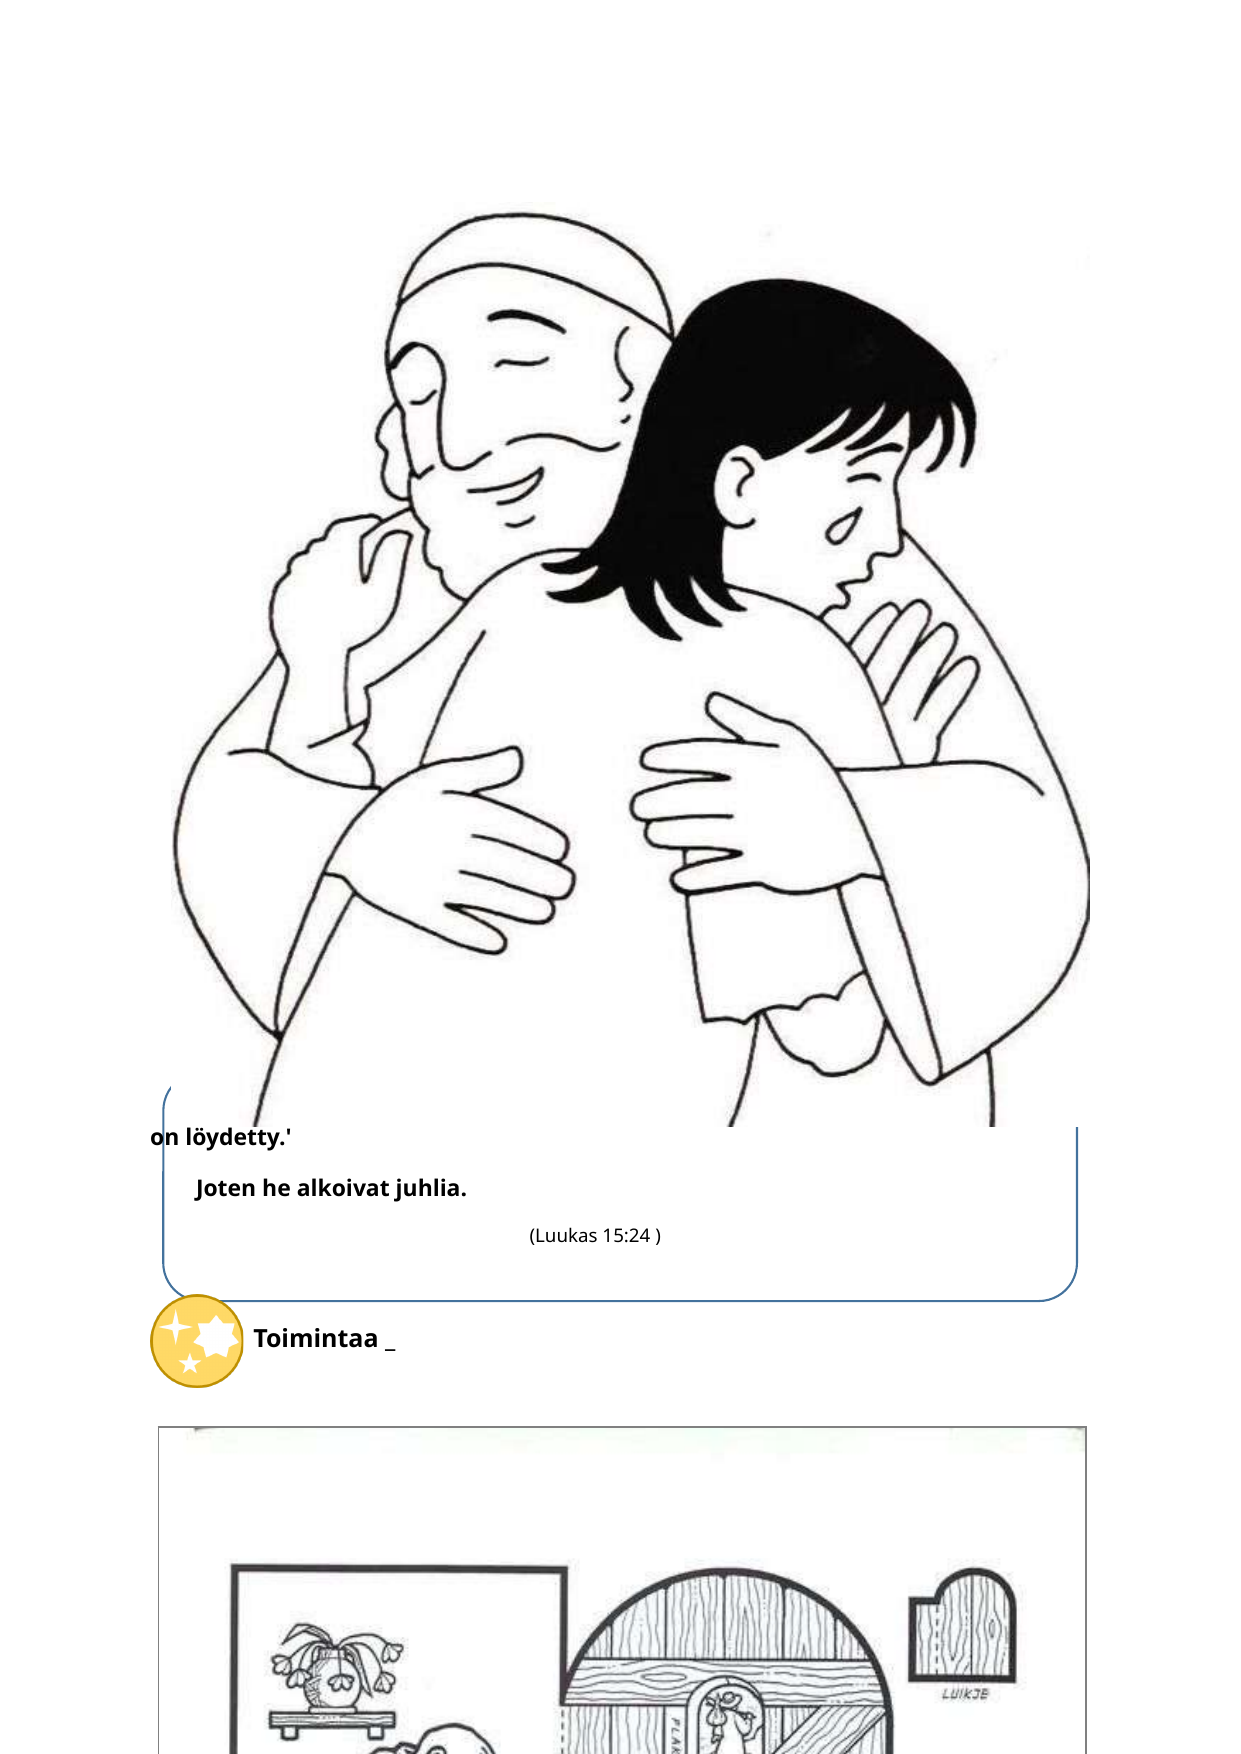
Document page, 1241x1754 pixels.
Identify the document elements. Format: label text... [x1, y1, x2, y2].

text Toimintaa _ [244, 1320, 1090, 1354]
picture [159, 1428, 1085, 1754]
picture [171, 202, 1090, 1127]
text Sillä tämä minun poikani oli kuollut ja on jälleen elossa; hän oli kadonnut ja on löydetty.' [150, 1088, 1090, 1153]
text Joten he alkoivat juhlia. [150, 1172, 1090, 1203]
picture [150, 1294, 244, 1388]
text (Luukas 15:24 ) [150, 1222, 1090, 1248]
